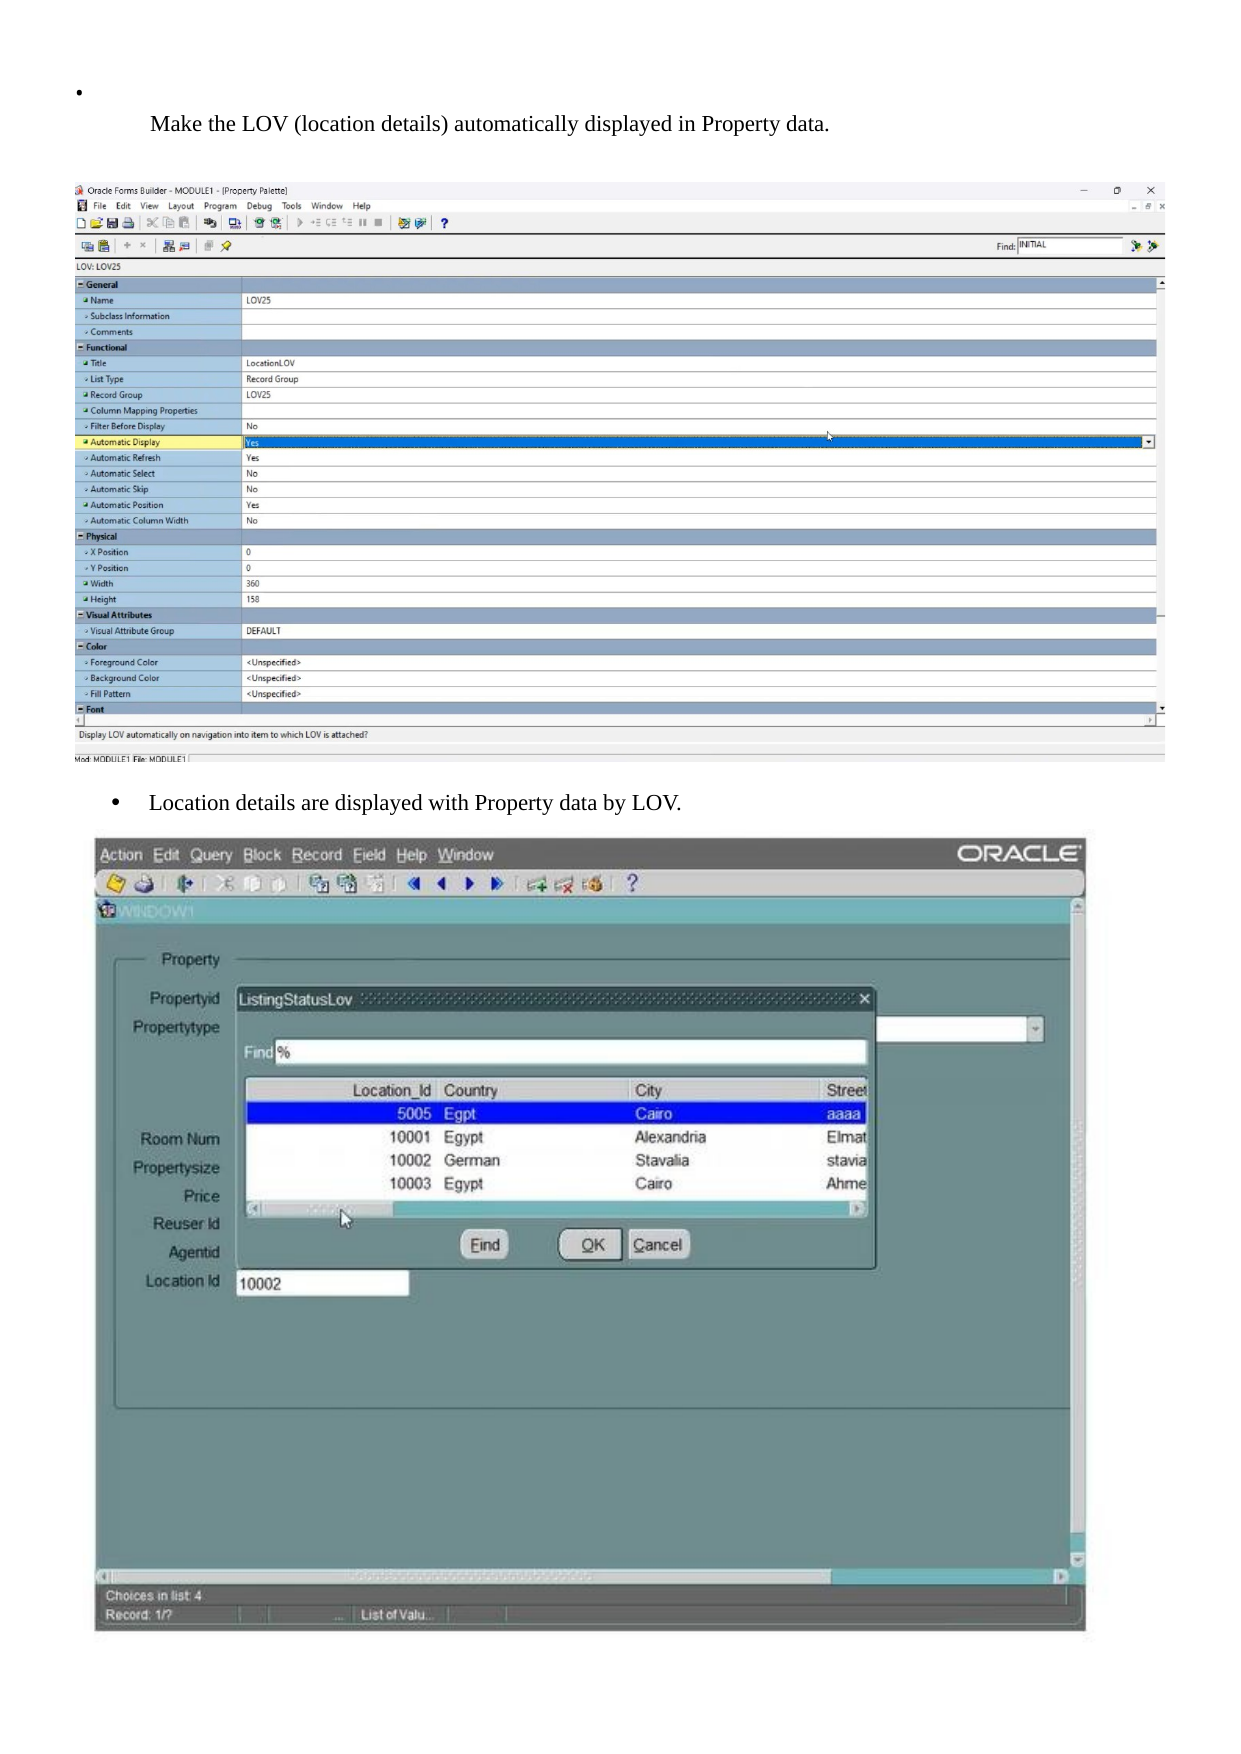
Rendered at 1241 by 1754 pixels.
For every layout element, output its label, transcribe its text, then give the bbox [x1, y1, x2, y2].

picture [82, 829, 1119, 1644]
picture [75, 182, 1166, 762]
list Location details are displayed with Property data by LOV. [111, 786, 1166, 815]
text Make the LOV (location details) automatically displayed in Property data. [150, 111, 1166, 137]
